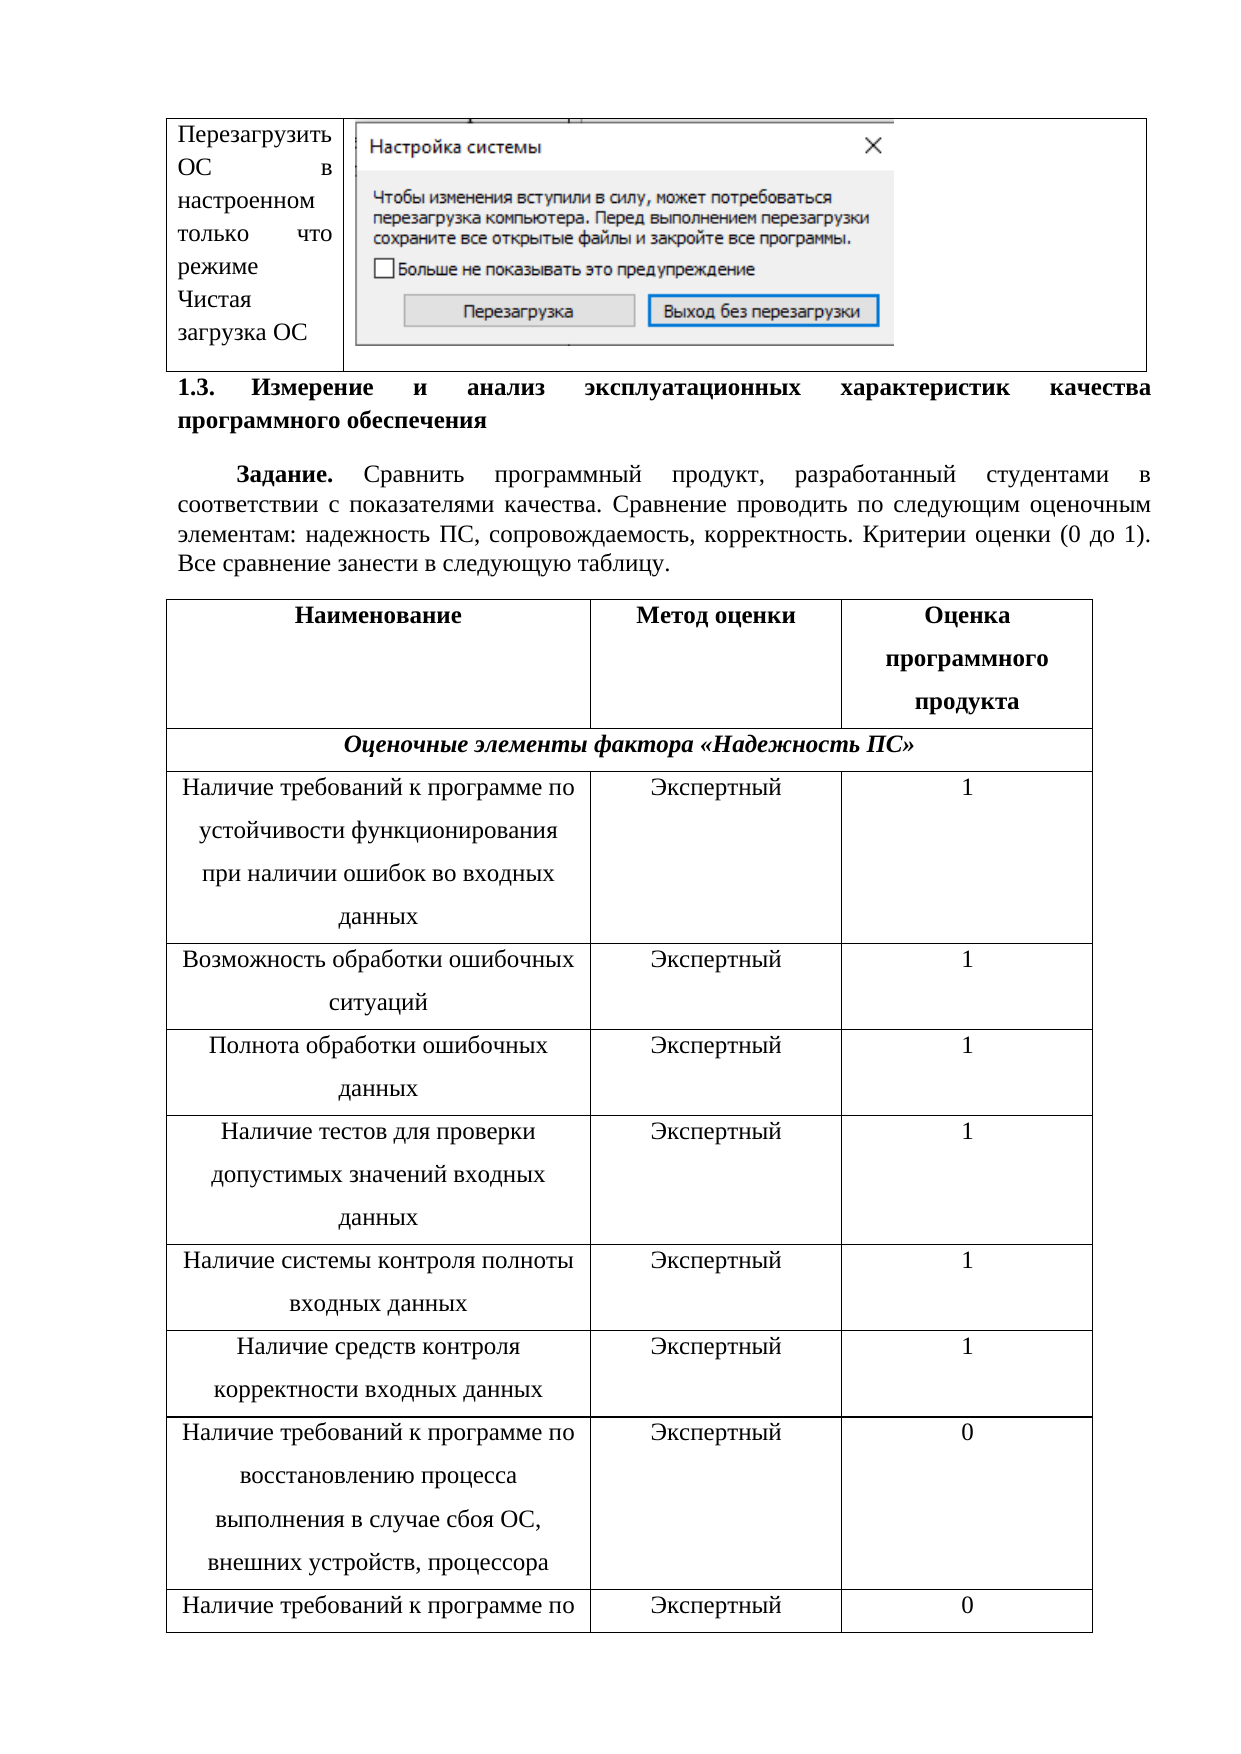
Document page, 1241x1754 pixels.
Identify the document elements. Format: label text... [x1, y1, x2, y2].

table_cell 1 [842, 1116, 1092, 1244]
table_cell Экспертный [591, 1331, 841, 1416]
table_cell Наличие требований к программе по восстановлению процесса выполнения в случае сбоя ОС, внешних устройств, процессора [167, 1418, 590, 1589]
table_cell [344, 119, 1146, 371]
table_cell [167, 1590, 590, 1632]
table_header Наименование [167, 600, 590, 728]
table_cell Оценочные элементы фактора «Надежность ПС» [167, 729, 1092, 771]
picture [355, 119, 894, 346]
table_cell 1 [842, 1331, 1092, 1416]
text Задание. Сравнить программный продукт, разработанный студентами в соответствии с показателями качества. Сравнение проводить по следующим оценочным элементам: надежность ПС, сопровождаемость, корректность. Критерии оценки (0 до 1). Все сравнение занести в следующую таблицу. [177, 459, 1152, 578]
table_cell Экспертный [591, 772, 841, 943]
table_cell 0 [842, 1590, 1092, 1632]
table_cell 1 [842, 944, 1092, 1029]
table_header Метод оценки [591, 600, 841, 728]
table_cell Полнота обработки ошибочных данных [167, 1030, 590, 1115]
table_cell Перезагрузить ОС в настроенном только что режиме Чистая загрузка ОС [167, 119, 343, 371]
table_cell Экспертный [591, 1245, 841, 1330]
table_cell Экспертный [591, 1030, 841, 1115]
table_cell 1 [842, 1245, 1092, 1330]
table_cell Экспертный [591, 1116, 841, 1244]
text 1.3. Измерение и анализ эксплуатационных характеристик качества программного обеспечения [177, 372, 1152, 433]
table_cell Наличие системы контроля полноты входных данных [167, 1245, 590, 1330]
table_cell Наличие тестов для проверки допустимых значений входных данных [167, 1116, 590, 1244]
table_header Оценка программного продукта [842, 600, 1092, 728]
table_cell 1 [842, 772, 1092, 943]
table_cell Экспертный [591, 1418, 841, 1589]
table_cell Экспертный [591, 1590, 841, 1632]
table_cell 1 [842, 1030, 1092, 1115]
table_cell Наличие средств контроля корректности входных данных [167, 1331, 590, 1416]
table_cell Возможность обработки ошибочных ситуаций [167, 944, 590, 1029]
table_cell Экспертный [591, 944, 841, 1029]
table_cell Наличие требований к программе по устойчивости функционирования при наличии ошибок во входных данных [167, 772, 590, 943]
table_cell 0 [842, 1418, 1092, 1589]
